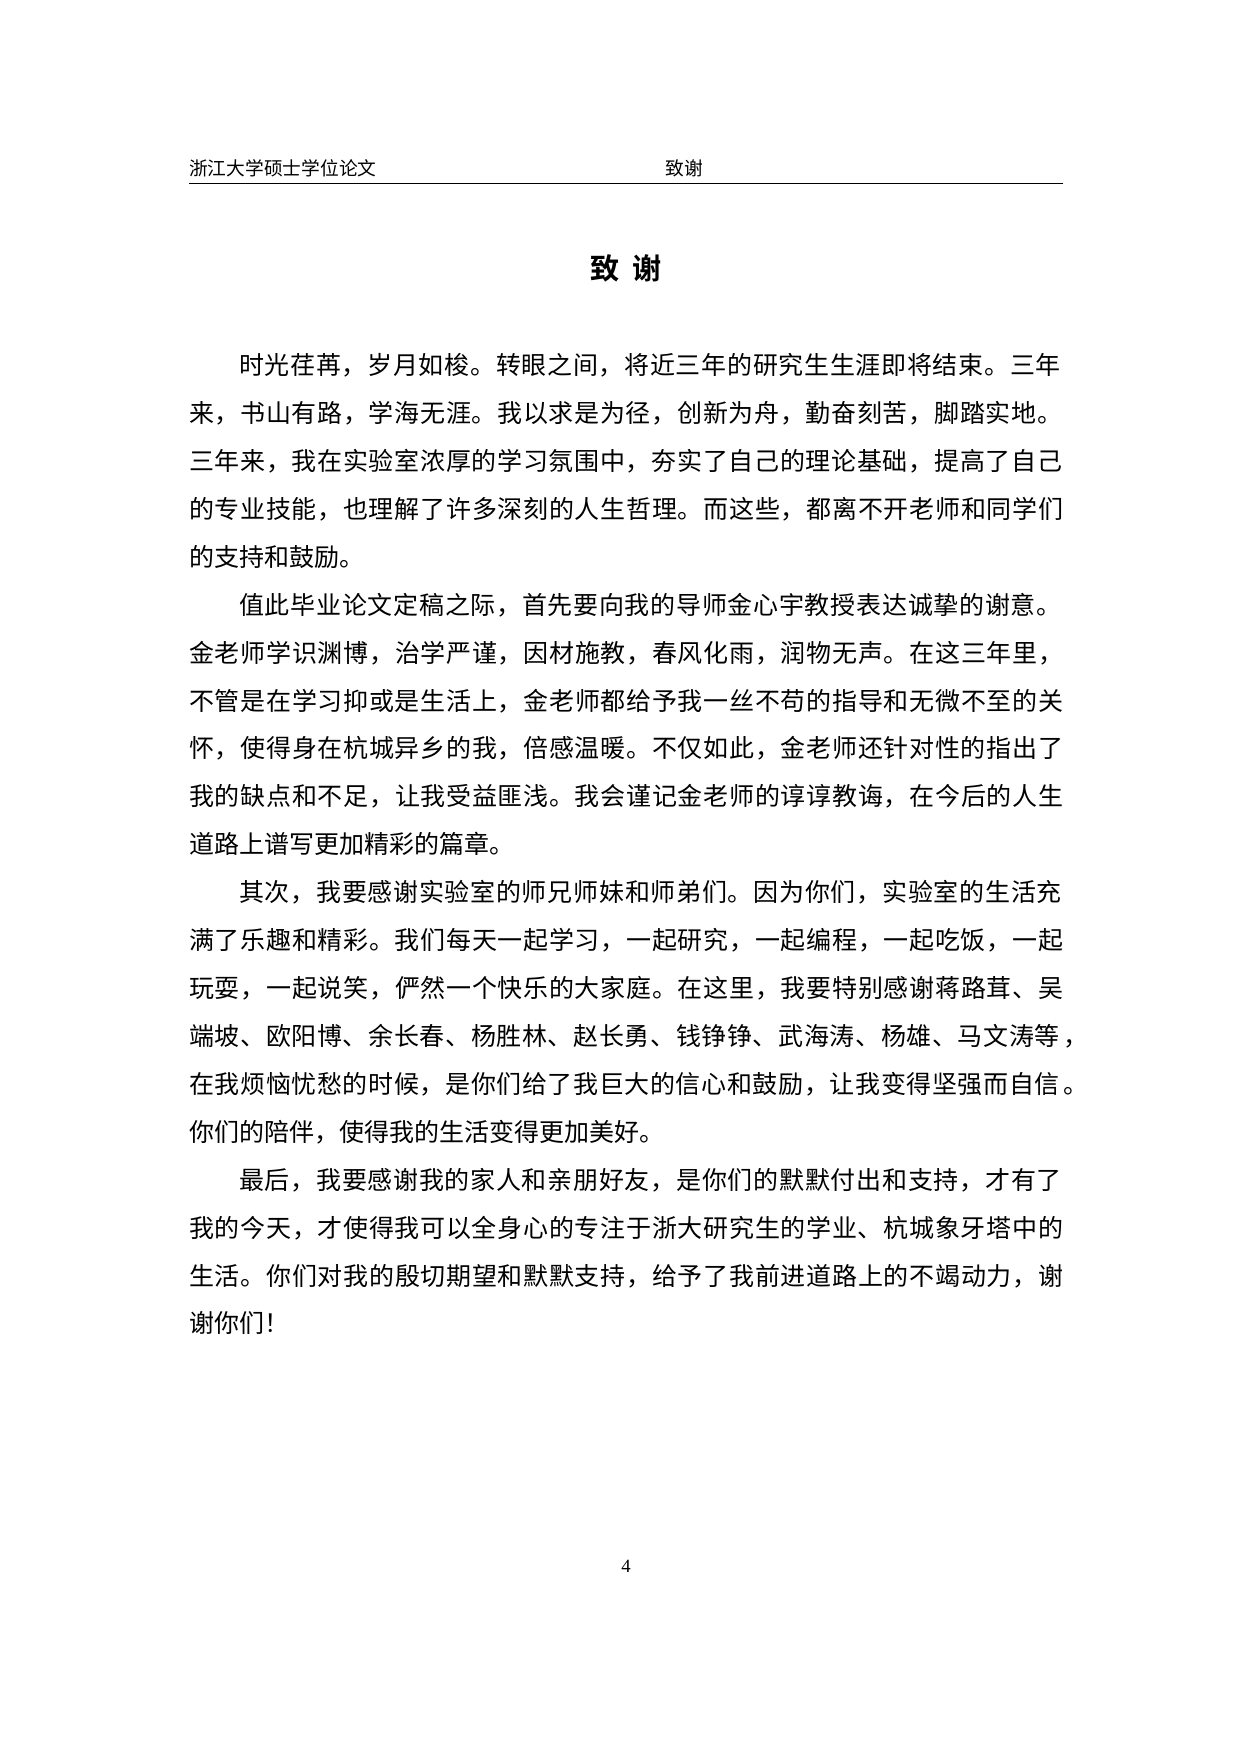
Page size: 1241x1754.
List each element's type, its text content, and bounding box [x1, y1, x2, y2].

text 其次，我要感谢实验室的师兄师妹和师弟们。因为你们，实验室的生活充满了乐趣和精彩。我们每天一起学习，一起研究，一起编程，一起吃饭，一起玩耍，一起说笑，俨然一个快乐的大家庭。在这里，我要特别感谢蒋路茸、吴端坡、欧阳博、余长春、杨胜林、赵长勇、钱铮铮、武海涛、杨雄、马文涛等，在我烦恼忧愁的时候，是你们给了我巨大的信心和鼓励，让我变得坚强而自信。你们的陪伴，使得我的生活变得更加美好。 [189, 863, 1063, 1151]
text 最后，我要感谢我的家人和亲朋好友，是你们的默默付出和支持，才有了我的今天，才使得我可以全身心的专注于浙大研究生的学业、杭城象牙塔中的生活。你们对我的殷切期望和默默支持，给予了我前进道路上的不竭动力，谢谢你们！ [189, 1151, 1063, 1342]
text 时光荏苒，岁月如梭。转眼之间，将近三年的研究生生涯即将结束。三年来，书山有路，学海无涯。我以求是为径，创新为舟，勤奋刻苦，脚踏实地。三年来，我在实验室浓厚的学习氛围中，夯实了自己的理论基础，提高了自己的专业技能，也理解了许多深刻的人生哲理。而这些，都离不开老师和同学们的支持和鼓励。 [189, 336, 1063, 576]
text 值此毕业论文定稿之际，首先要向我的导师金心宇教授表达诚挚的谢意。金老师学识渊博，治学严谨，因材施教，春风化雨，润物无声。在这三年里，不管是在学习抑或是生活上，金老师都给予我一丝不苟的指导和无微不至的关怀，使得身在杭城异乡的我，倍感温暖。不仅如此，金老师还针对性的指出了我的缺点和不足，让我受益匪浅。我会谨记金老师的谆谆教诲，在今后的人生道路上谱写更加精彩的篇章。 [189, 576, 1063, 863]
subtitle 致 谢 [189, 246, 1063, 288]
